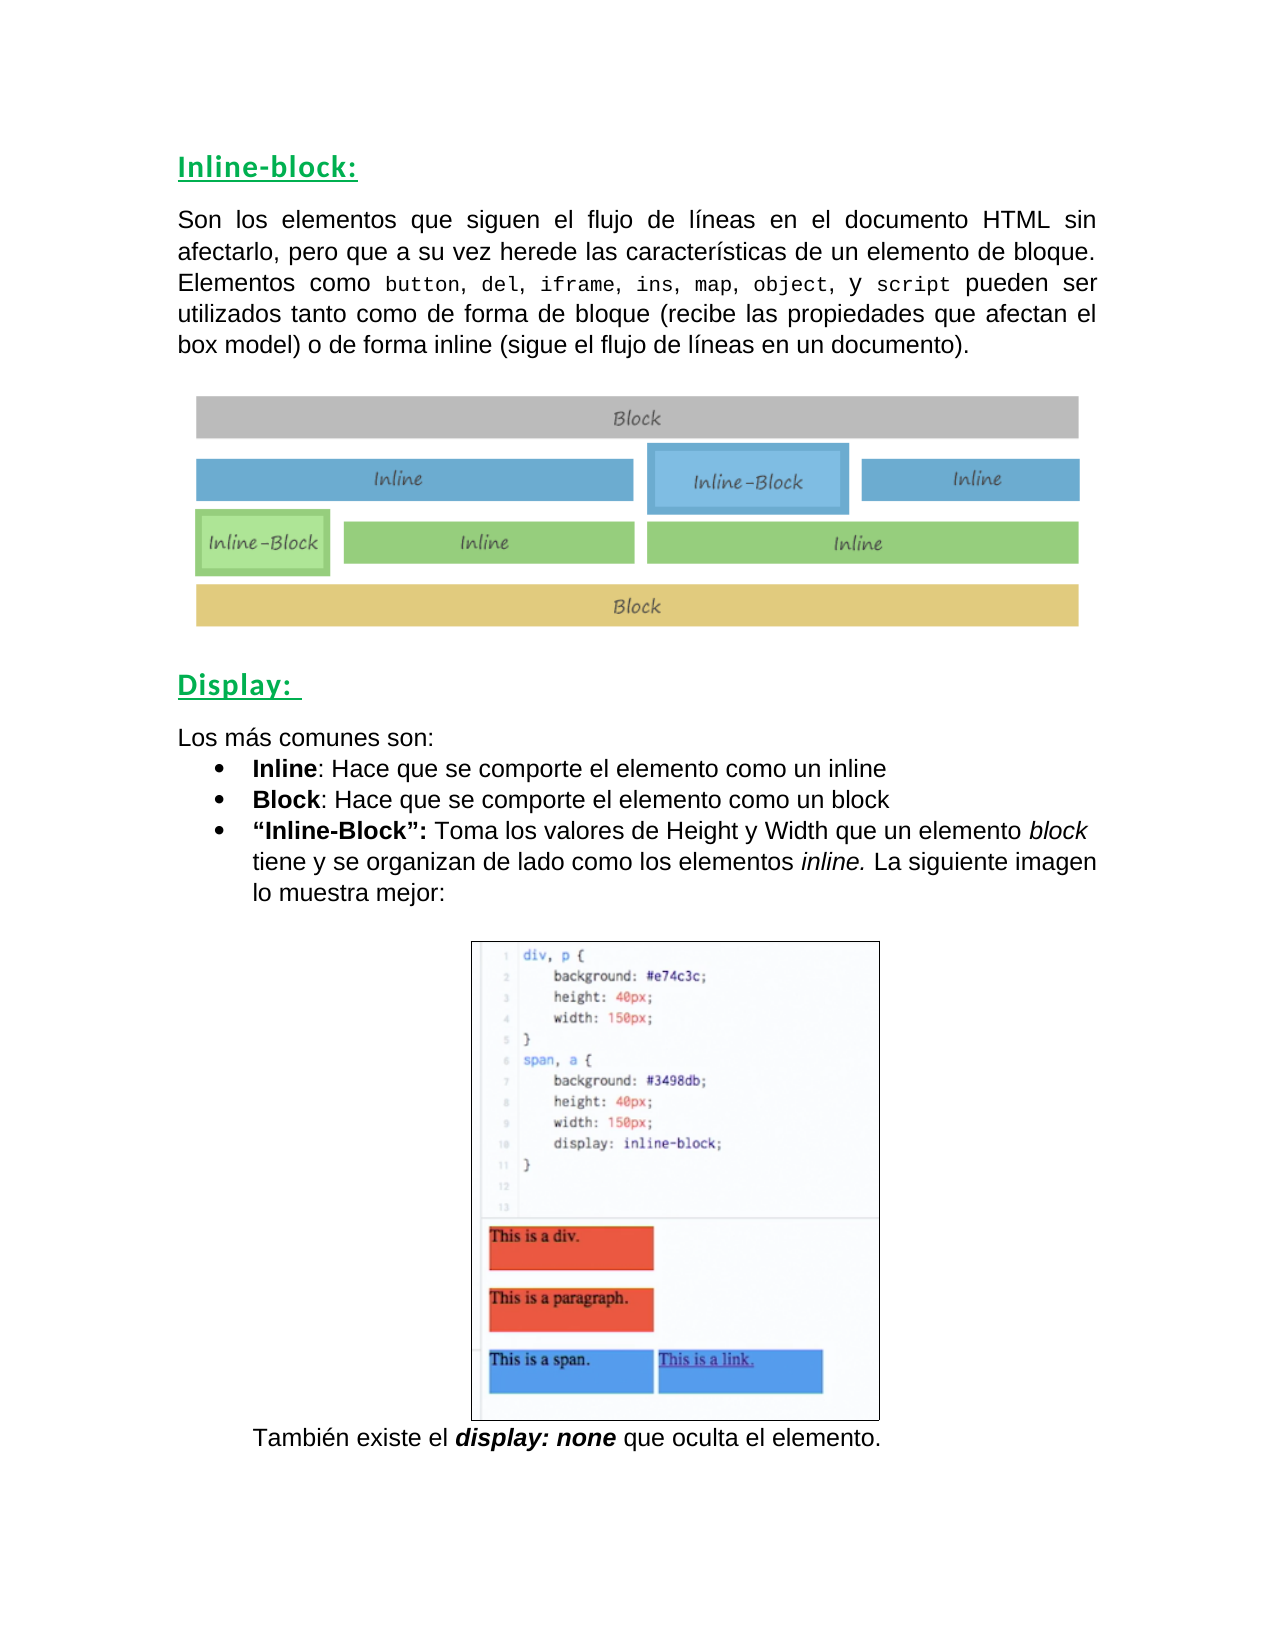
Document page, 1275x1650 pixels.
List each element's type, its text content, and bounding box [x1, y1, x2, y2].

list Inline: Hace que se comporte el elemento como un inline [215, 754, 1098, 783]
list Block: Hace que se comporte el elemento como un block [215, 785, 1098, 814]
list “Inline-Block”: Toma los valores de Height y Width que un elemento block tiene y se organizan de lado como los elementos inline. La siguiente imagen lo muestra mejor: [215, 816, 1098, 907]
text Son los elementos que siguen el flujo de líneas en el documento HTML sin afectarlo, pero que a su vez herede las características de un elemento de bloque. Elementos como button, del, iframe, ins, map, object, y script pueden ser utilizados tanto como de forma de bloque (recibe las propiedades que afectan el box model) o de forma inline (sigue el flujo de líneas en un documento). [177, 205, 1098, 359]
subtitle Inline-block: [177, 148, 1098, 186]
picture [472, 942, 879, 1420]
list Los más comunes son: [177, 723, 1098, 752]
subtitle Display: [177, 665, 1098, 703]
list También existe el display: none que oculta el elemento. [252, 1423, 1098, 1451]
picture [177, 378, 1098, 647]
